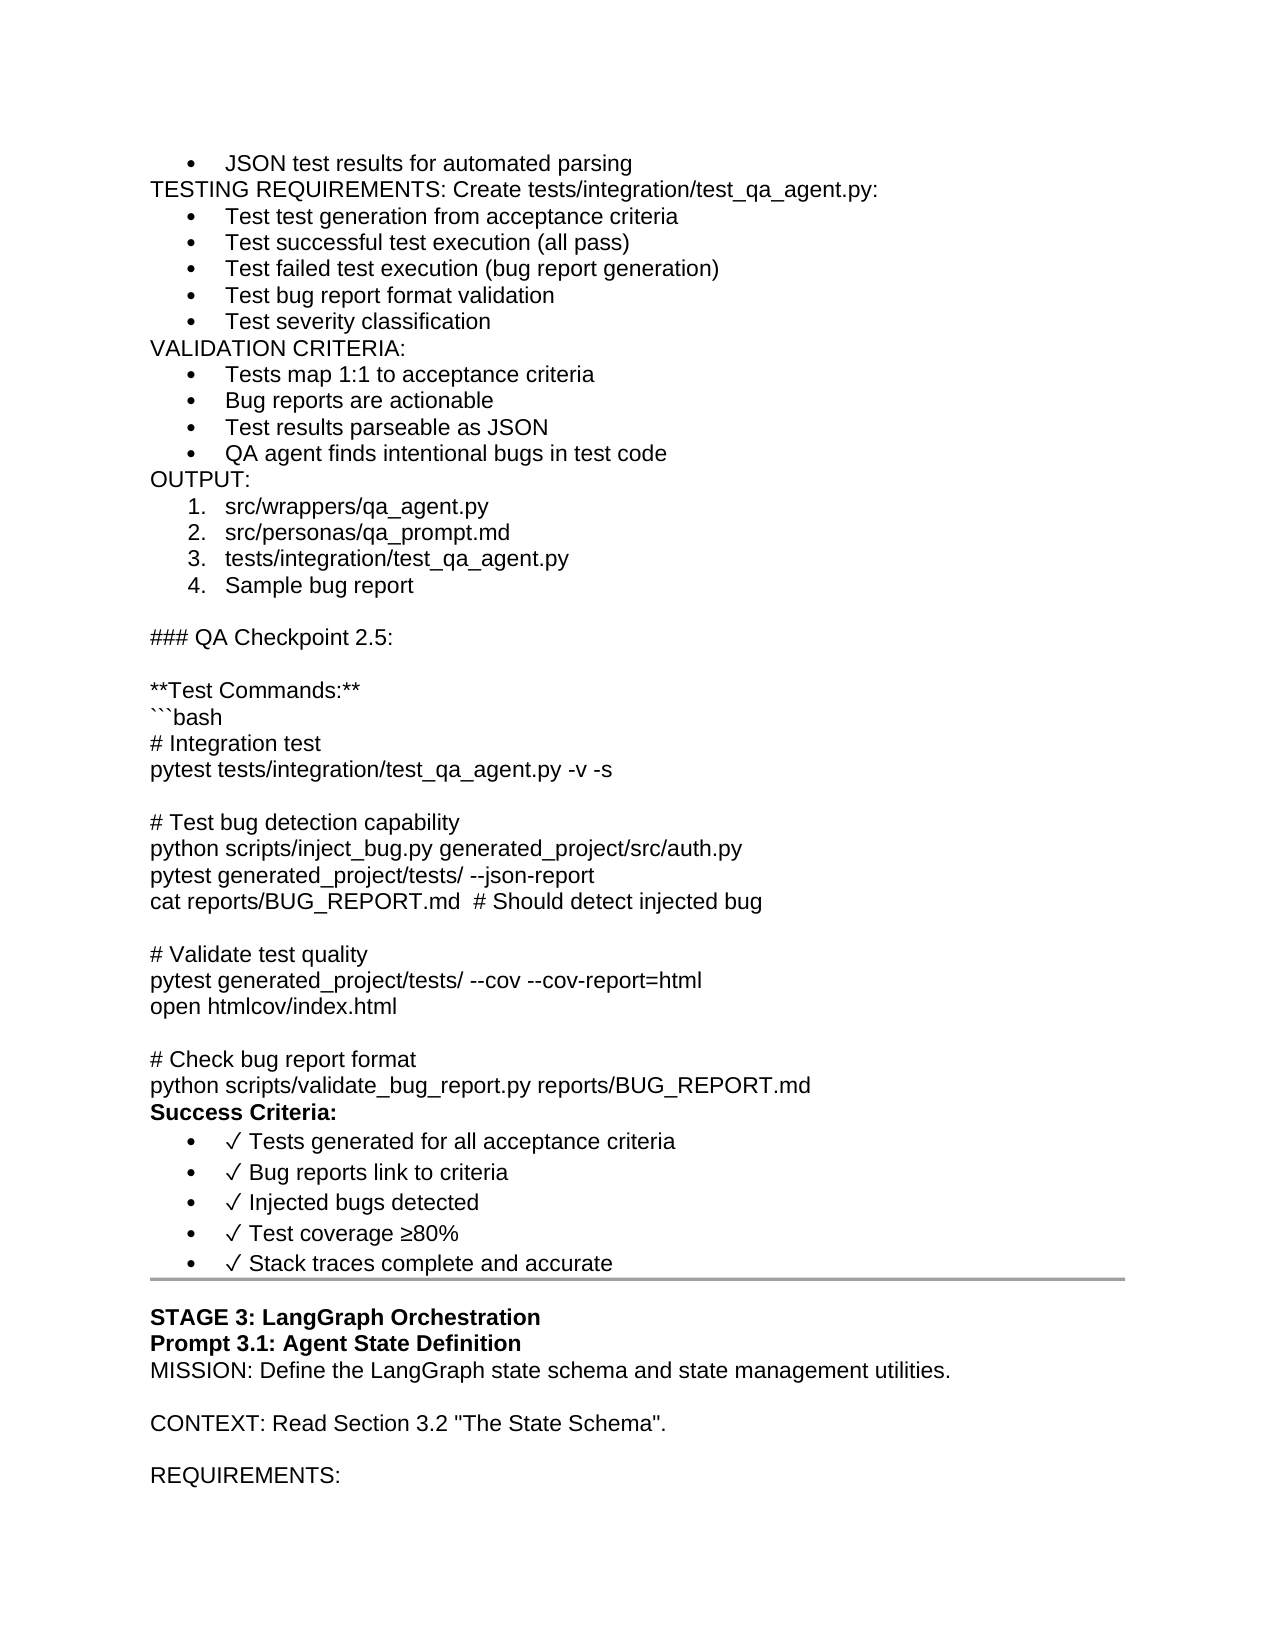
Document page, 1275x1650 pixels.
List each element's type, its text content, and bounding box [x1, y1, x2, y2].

list Bug reports are actionable [187, 387, 1125, 413]
text ### QA Checkpoint 2.5: [150, 624, 1125, 651]
text pytest generated_project/tests/ --cov --cov-report=html [150, 967, 1125, 993]
text # Integration test [150, 730, 1125, 756]
list Test bug report format validation [187, 282, 1125, 308]
list JSON test results for automated parsing [187, 150, 1125, 176]
text STAGE 3: LangGraph Orchestration [150, 1304, 1125, 1330]
list src/personas/qa_prompt.md [187, 519, 1125, 545]
text TESTING REQUIREMENTS: Create tests/integration/test_qa_agent.py: [150, 176, 1125, 203]
text open htmlcov/index.html [150, 993, 1125, 1020]
text # Test bug detection capability [150, 809, 1125, 835]
list ✓ Injected bugs detected [187, 1186, 1125, 1217]
list Test results parseable as JSON [187, 413, 1125, 440]
list Test severity classification [187, 308, 1125, 334]
text # Validate test quality [150, 941, 1125, 967]
text cat reports/BUG_REPORT.md # Should detect injected bug [150, 888, 1125, 914]
text **Test Commands:** [150, 677, 1125, 703]
text ```bash [150, 703, 1125, 730]
list ✓ Tests generated for all acceptance criteria [187, 1125, 1125, 1156]
list Test test generation from acceptance criteria [187, 203, 1125, 229]
list tests/integration/test_qa_agent.py [187, 545, 1125, 572]
text CONTEXT: Read Section 3.2 "The State Schema". [150, 1409, 1125, 1436]
list Test successful test execution (all pass) [187, 229, 1125, 255]
text MISSION: Define the LangGraph state schema and state management utilities. [150, 1357, 1125, 1383]
text python scripts/inject_bug.py generated_project/src/auth.py [150, 835, 1125, 862]
list ✓ Stack traces complete and accurate [187, 1247, 1125, 1277]
text Prompt 3.1: Agent State Definition [150, 1330, 1125, 1357]
list ✓ Test coverage ≥80% [187, 1217, 1125, 1247]
text Success Criteria: [150, 1099, 1125, 1125]
list Test failed test execution (bug report generation) [187, 255, 1125, 282]
text pytest tests/integration/test_qa_agent.py -v -s [150, 756, 1125, 782]
text pytest generated_project/tests/ --json-report [150, 862, 1125, 888]
list Tests map 1:1 to acceptance criteria [187, 361, 1125, 387]
text OUTPUT: [150, 466, 1125, 493]
list Sample bug report [187, 572, 1125, 598]
list src/wrappers/qa_agent.py [187, 493, 1125, 519]
text REQUIREMENTS: [150, 1462, 1125, 1488]
text # Check bug report format [150, 1046, 1125, 1072]
text python scripts/validate_bug_report.py reports/BUG_REPORT.md [150, 1072, 1125, 1099]
list ✓ Bug reports link to criteria [187, 1156, 1125, 1186]
list QA agent finds intentional bugs in test code [187, 440, 1125, 466]
text VALIDATION CRITERIA: [150, 334, 1125, 361]
